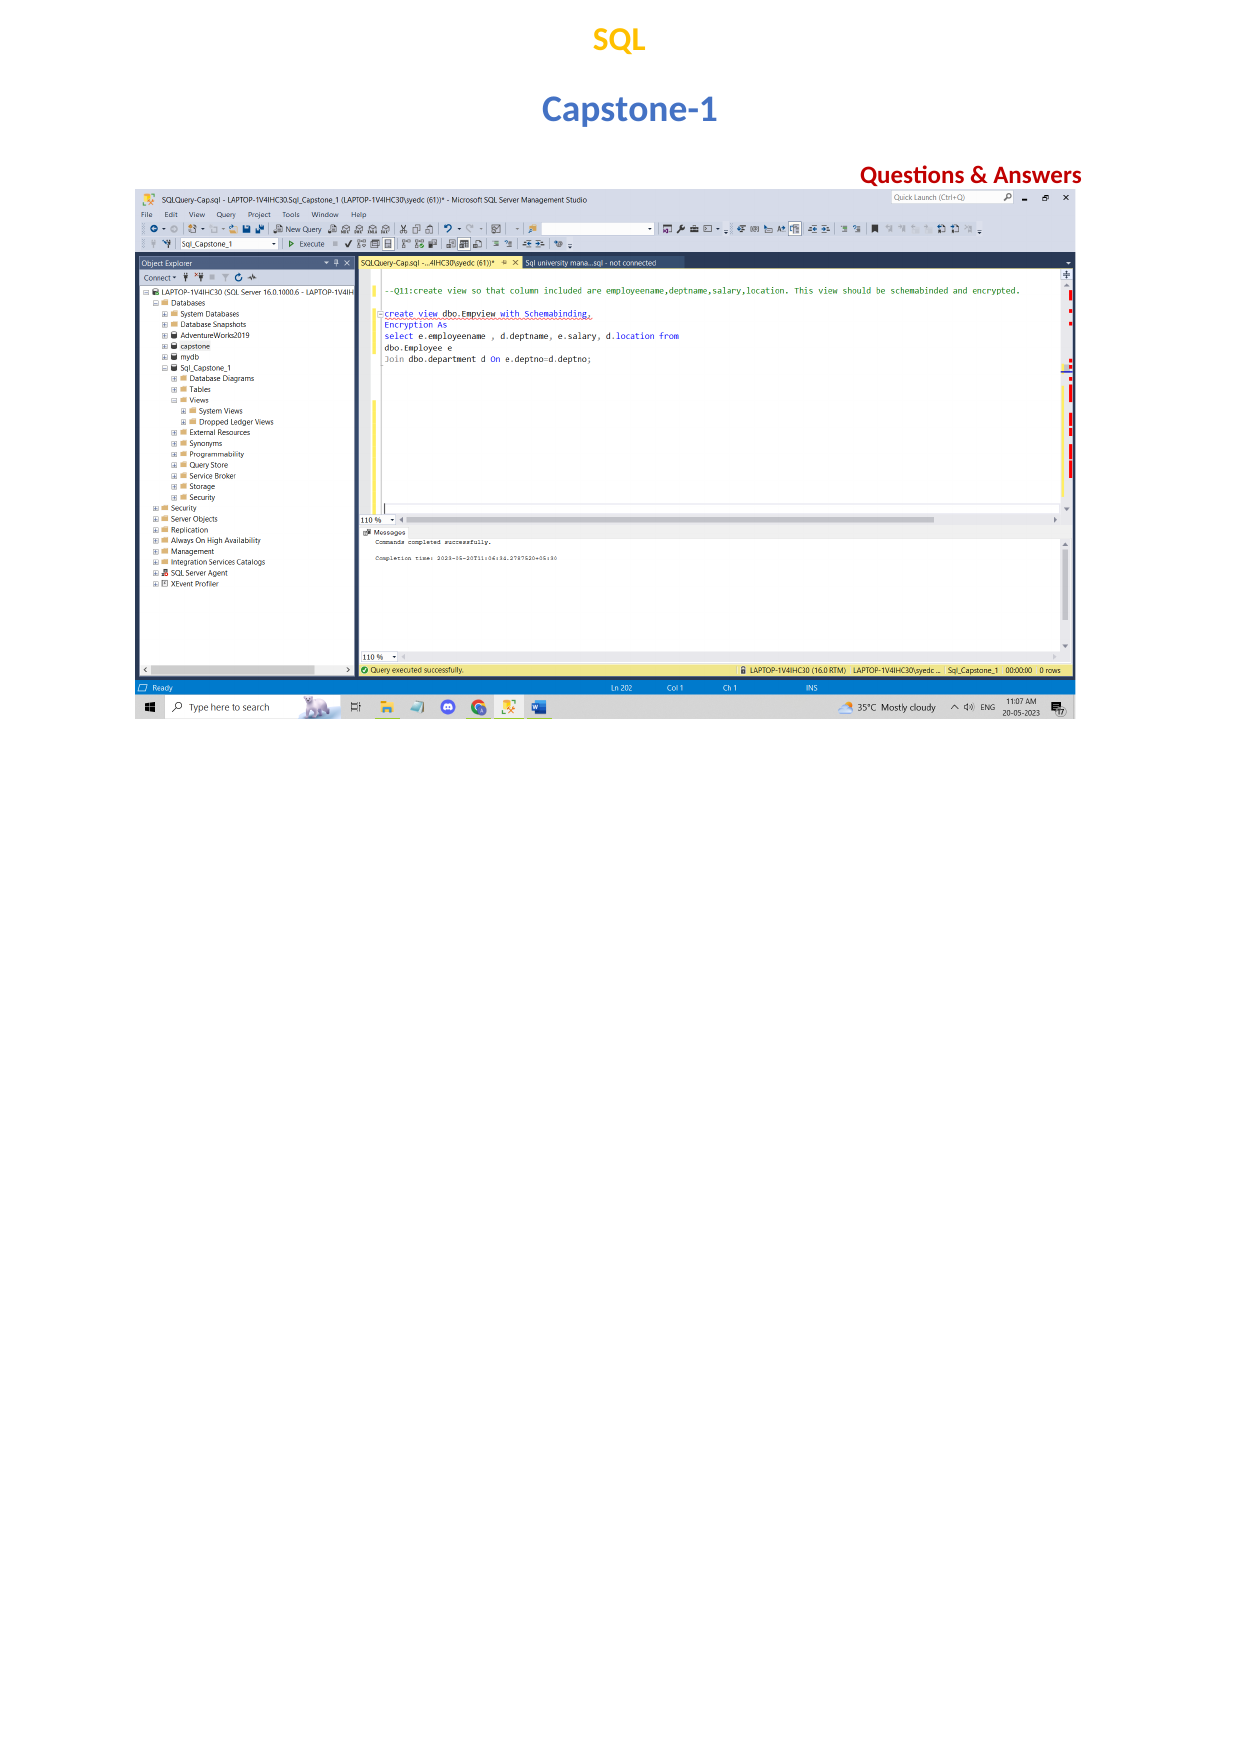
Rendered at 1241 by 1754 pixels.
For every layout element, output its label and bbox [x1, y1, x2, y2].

picture [135, 189, 1076, 719]
